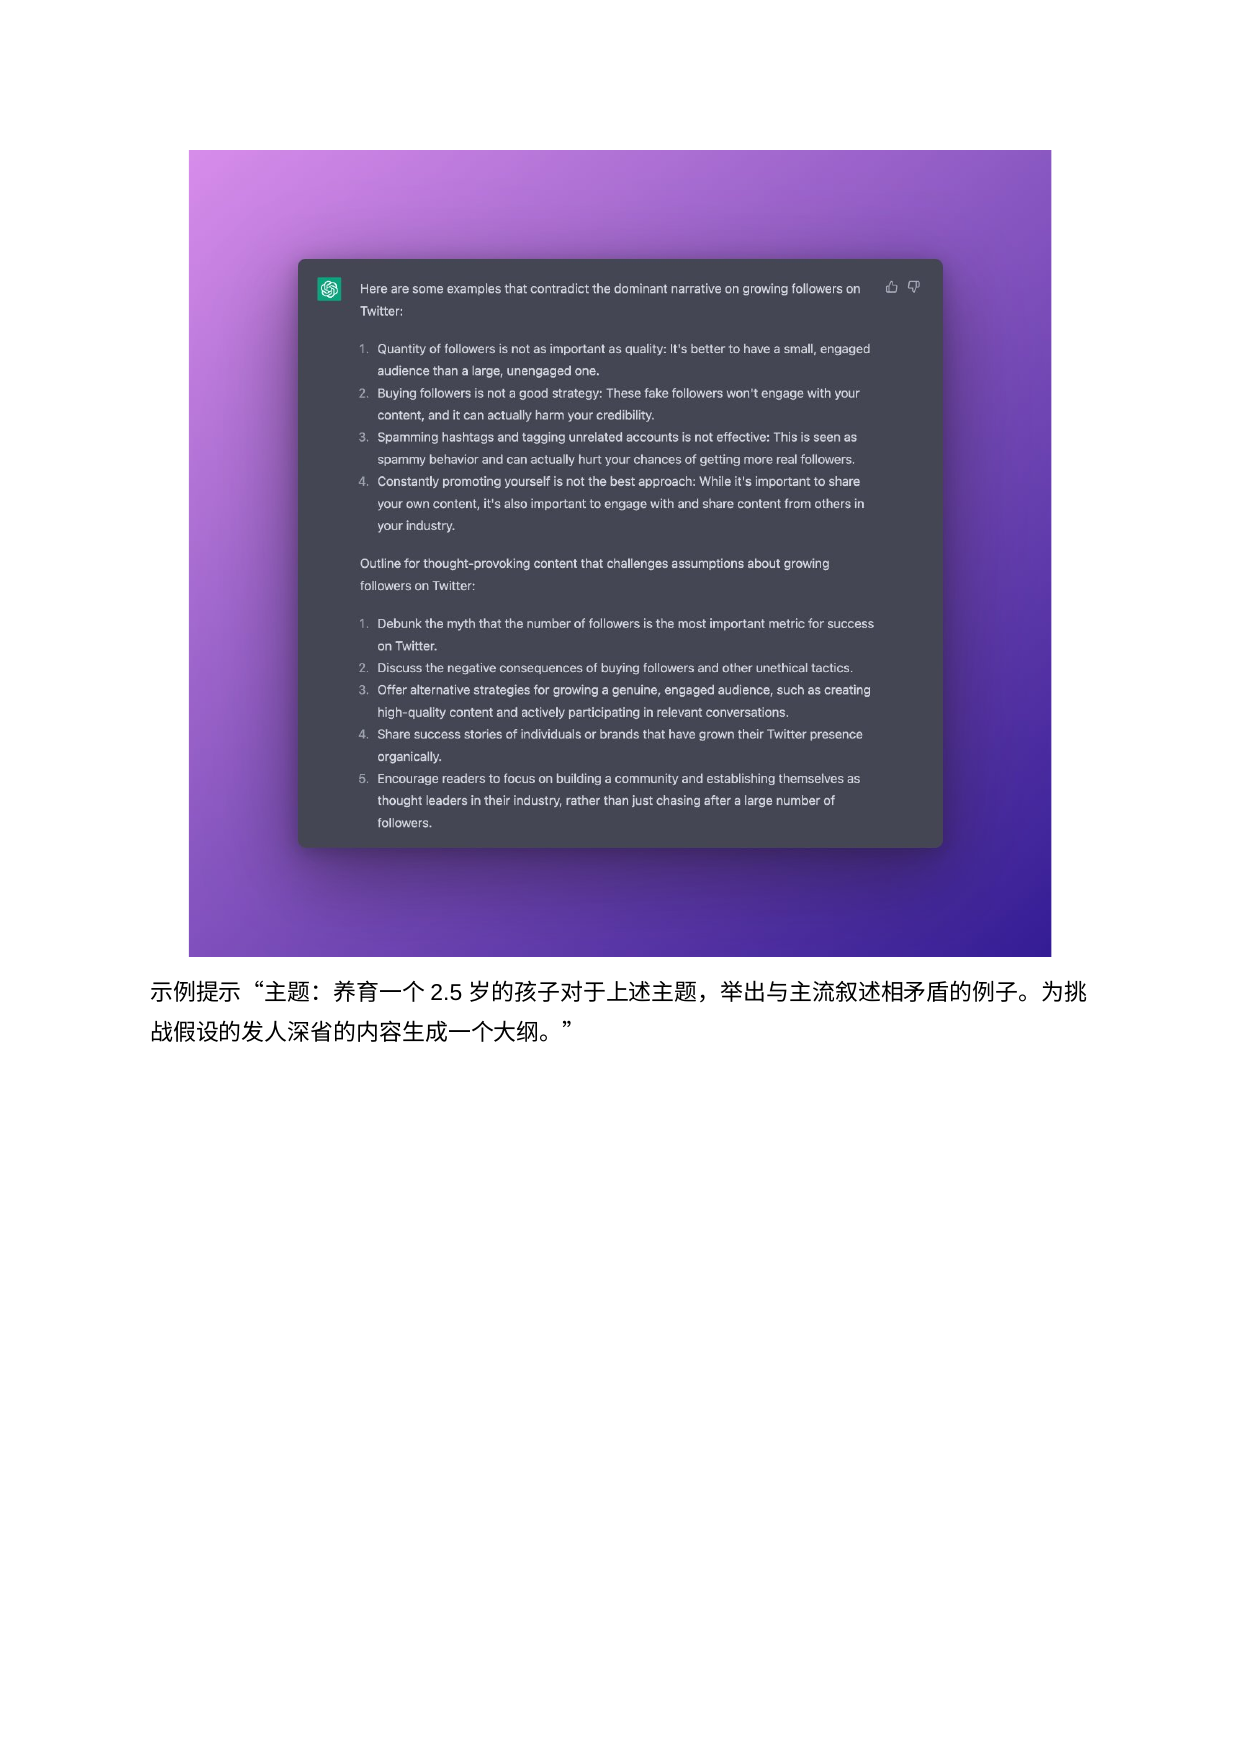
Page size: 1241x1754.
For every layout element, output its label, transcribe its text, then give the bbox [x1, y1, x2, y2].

picture [188, 150, 1052, 957]
text 示例提示“主题：养育一个 2.5 岁的孩子对于上述主题，举出与主流叙述相矛盾的例子。为挑战假设的发人深省的内容生成一个大纲。” [150, 974, 1090, 1047]
